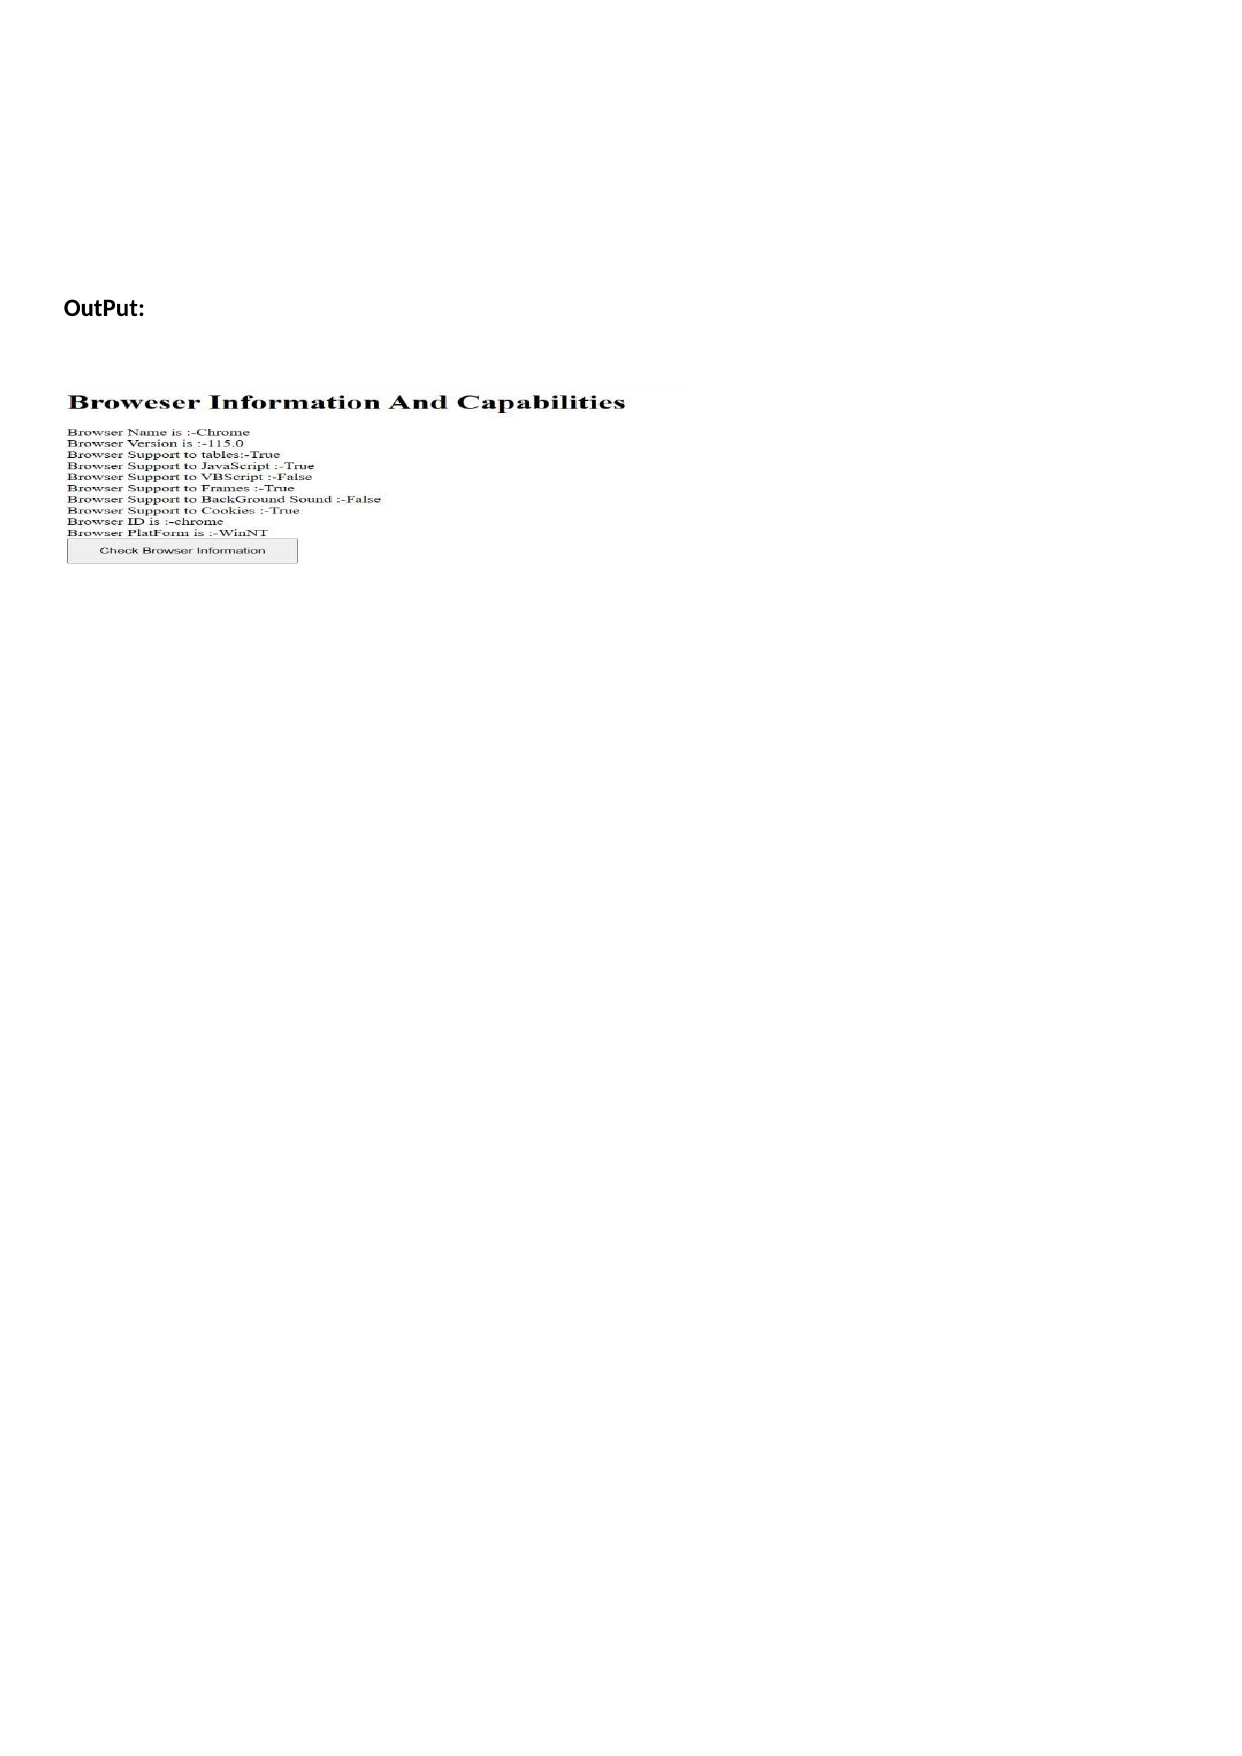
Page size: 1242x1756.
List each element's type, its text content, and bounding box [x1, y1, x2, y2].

picture [64, 386, 691, 564]
text OutPut: [63, 293, 1202, 323]
